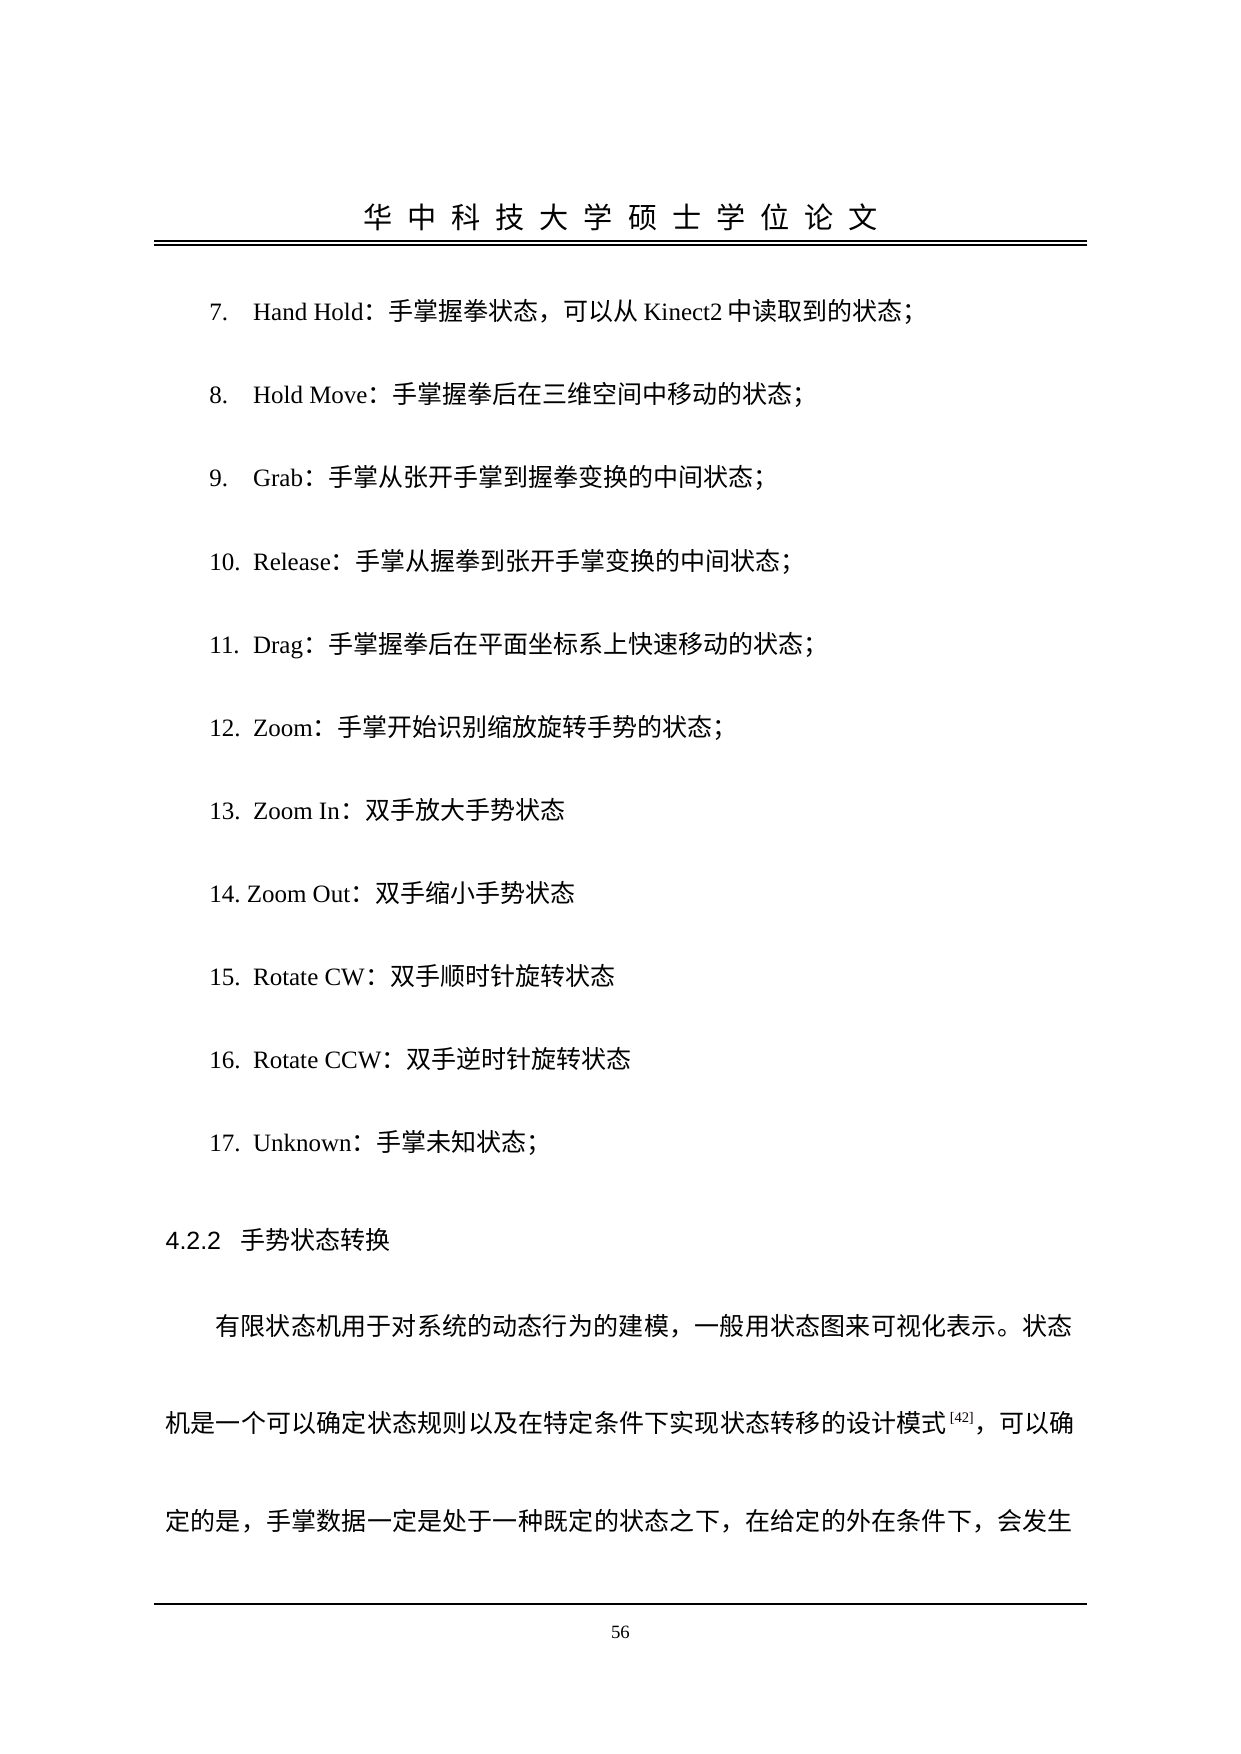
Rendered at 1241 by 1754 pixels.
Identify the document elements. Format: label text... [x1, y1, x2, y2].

list Grab：手掌从张开手掌到握拳变换的中间状态； [209, 443, 1075, 508]
list Release：手掌从握拳到张开手掌变换的中间状态； [209, 527, 1075, 592]
list Zoom：手掌开始识别缩放旋转手势的状态； [209, 693, 1075, 758]
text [165, 1292, 1075, 1552]
list Unknown：手掌未知状态； [209, 1108, 1075, 1173]
subtitle 手势状态转换 [165, 1206, 1075, 1271]
list Rotate CCW：双手逆时针旋转状态 [209, 1025, 1075, 1090]
list Hold Move：手掌握拳后在三维空间中移动的状态； [209, 360, 1075, 425]
list Zoom Out：双手缩小手势状态 [209, 859, 1075, 924]
list Rotate CW：双手顺时针旋转状态 [209, 942, 1075, 1007]
list Drag：手掌握拳后在平面坐标系上快速移动的状态； [209, 610, 1075, 675]
list Zoom In：双手放大手势状态 [209, 776, 1075, 841]
list Hand Hold：手掌握拳状态，可以从Kinect2中读取到的状态； [209, 277, 1075, 342]
